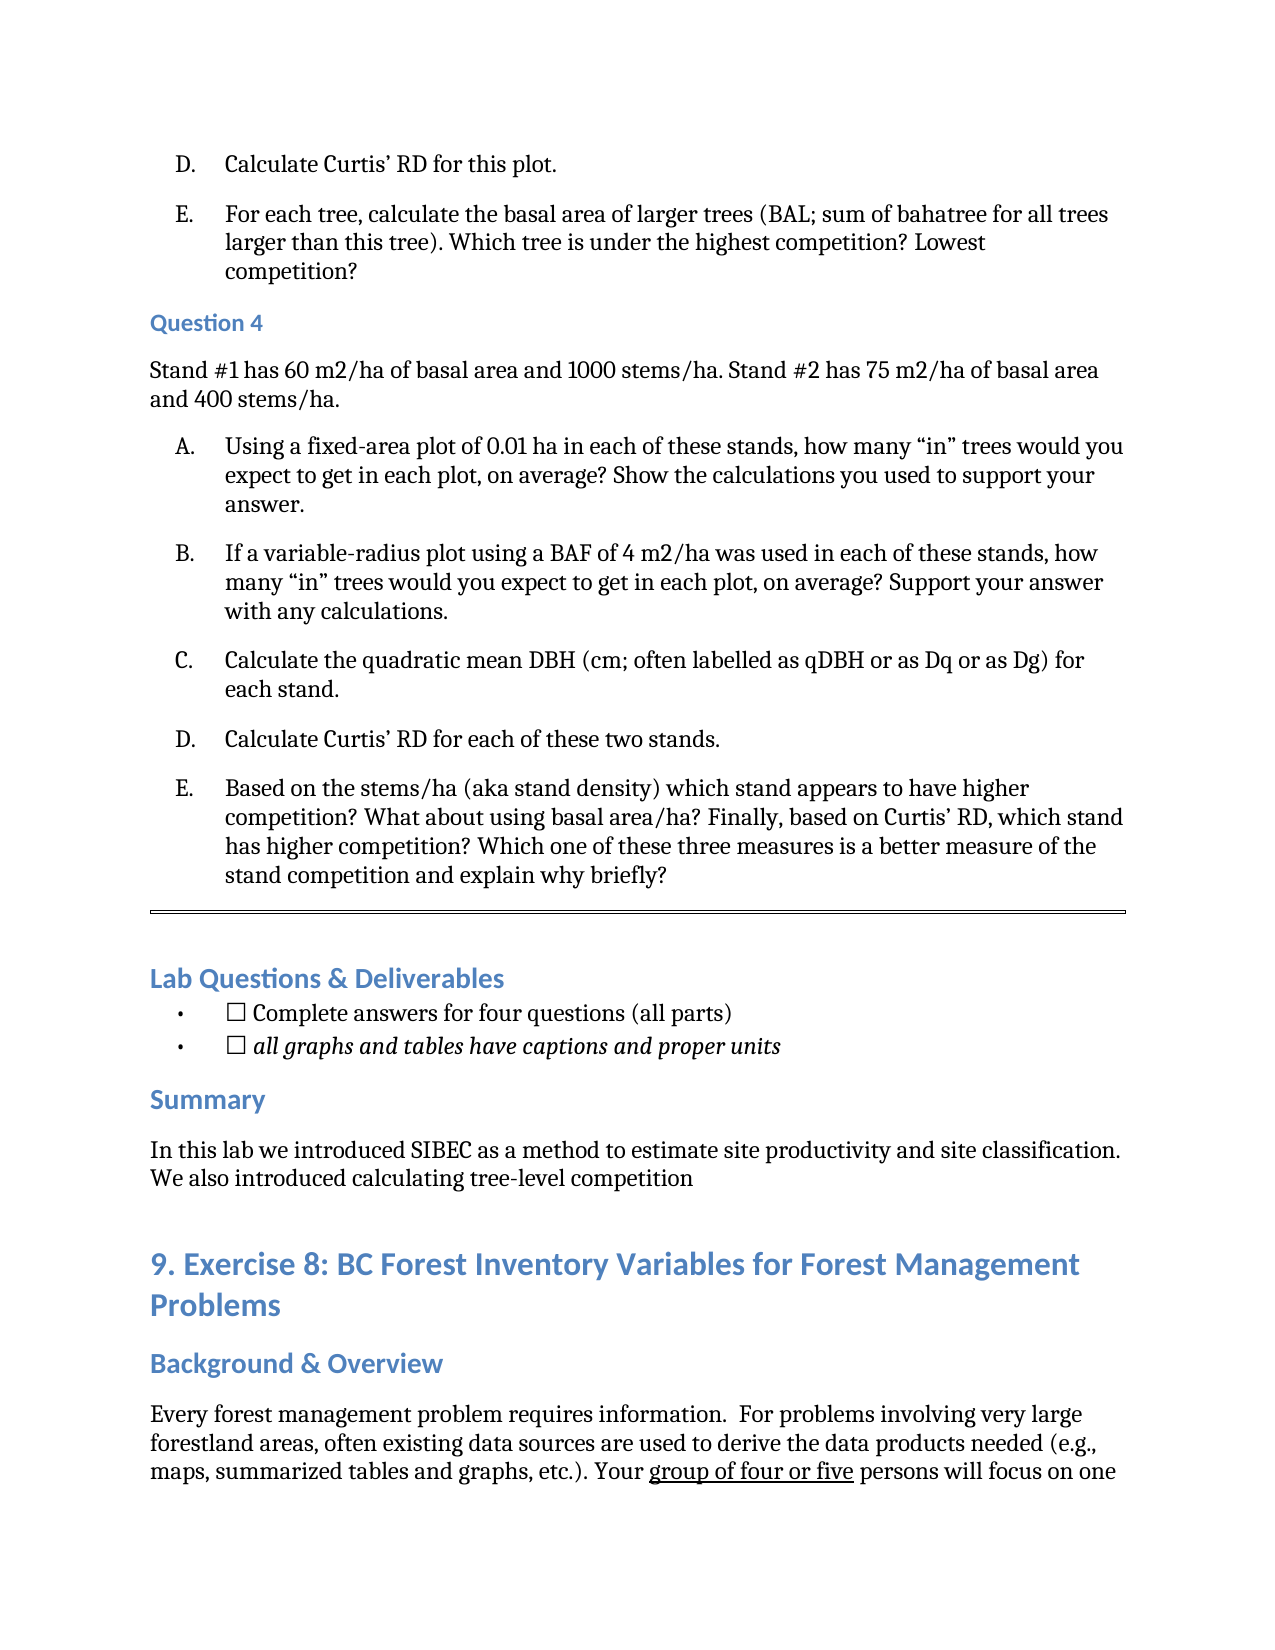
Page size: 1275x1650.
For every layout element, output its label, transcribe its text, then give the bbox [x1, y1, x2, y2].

text In this lab we introduced SIBEC as a method to estimate site productivity and site classification. We also introduced calculating tree-level competition [150, 1136, 1125, 1193]
list Based on the stems/ha (aka stand density) which stand appears to have higher competition? What about using basal area/ha? Finally, based on Curtis’ RD, which stand has higher competition? Which one of these three measures is a better measure of the stand competition and explain why briefly? [175, 774, 1125, 889]
list ☐ all graphs and tables have captions and proper units [175, 1032, 1125, 1060]
subtitle Background & Overview [150, 1345, 1125, 1381]
list Using a fixed-area plot of 0.01 ha in each of these stands, how many “in” trees would you expect to get in each plot, on average? Show the calculations you used to support your answer. [175, 432, 1125, 518]
list If a variable-radius plot using a BAF of 4 m2/ha was used in each of these stands, how many “in” trees would you expect to get in each plot, on average? Support your answer with any calculations. [175, 539, 1125, 626]
text Stand #1 has 60 m2/ha of basal area and 1000 stems/ha. Stand #2 has 75 m2/ha of basal area and 400 stems/ha. [150, 356, 1125, 413]
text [150, 1400, 1125, 1486]
list Calculate the quadratic mean DBH (cm; often labelled as qDBH or as Dq or as Dg) for each stand. [175, 646, 1125, 704]
subtitle Question 4 [150, 307, 1125, 337]
subtitle 9. Exercise 8: BC Forest Inventory Variables for Forest Management Problems [150, 1243, 1125, 1324]
list Calculate Curtis’ RD for this plot. [175, 150, 1125, 179]
subtitle Lab Questions & Deliverables [150, 960, 1125, 995]
list For each tree, calculate the basal area of larger trees (BAL; sum of bahatree for all trees larger than this tree). Which tree is under the highest competition? Lowest competition? [175, 199, 1125, 286]
subtitle Summary [150, 1081, 1125, 1117]
list Calculate Curtis’ RD for each of these two stands. [175, 725, 1125, 753]
list ☐ Complete answers for four questions (all parts) [175, 999, 1125, 1028]
